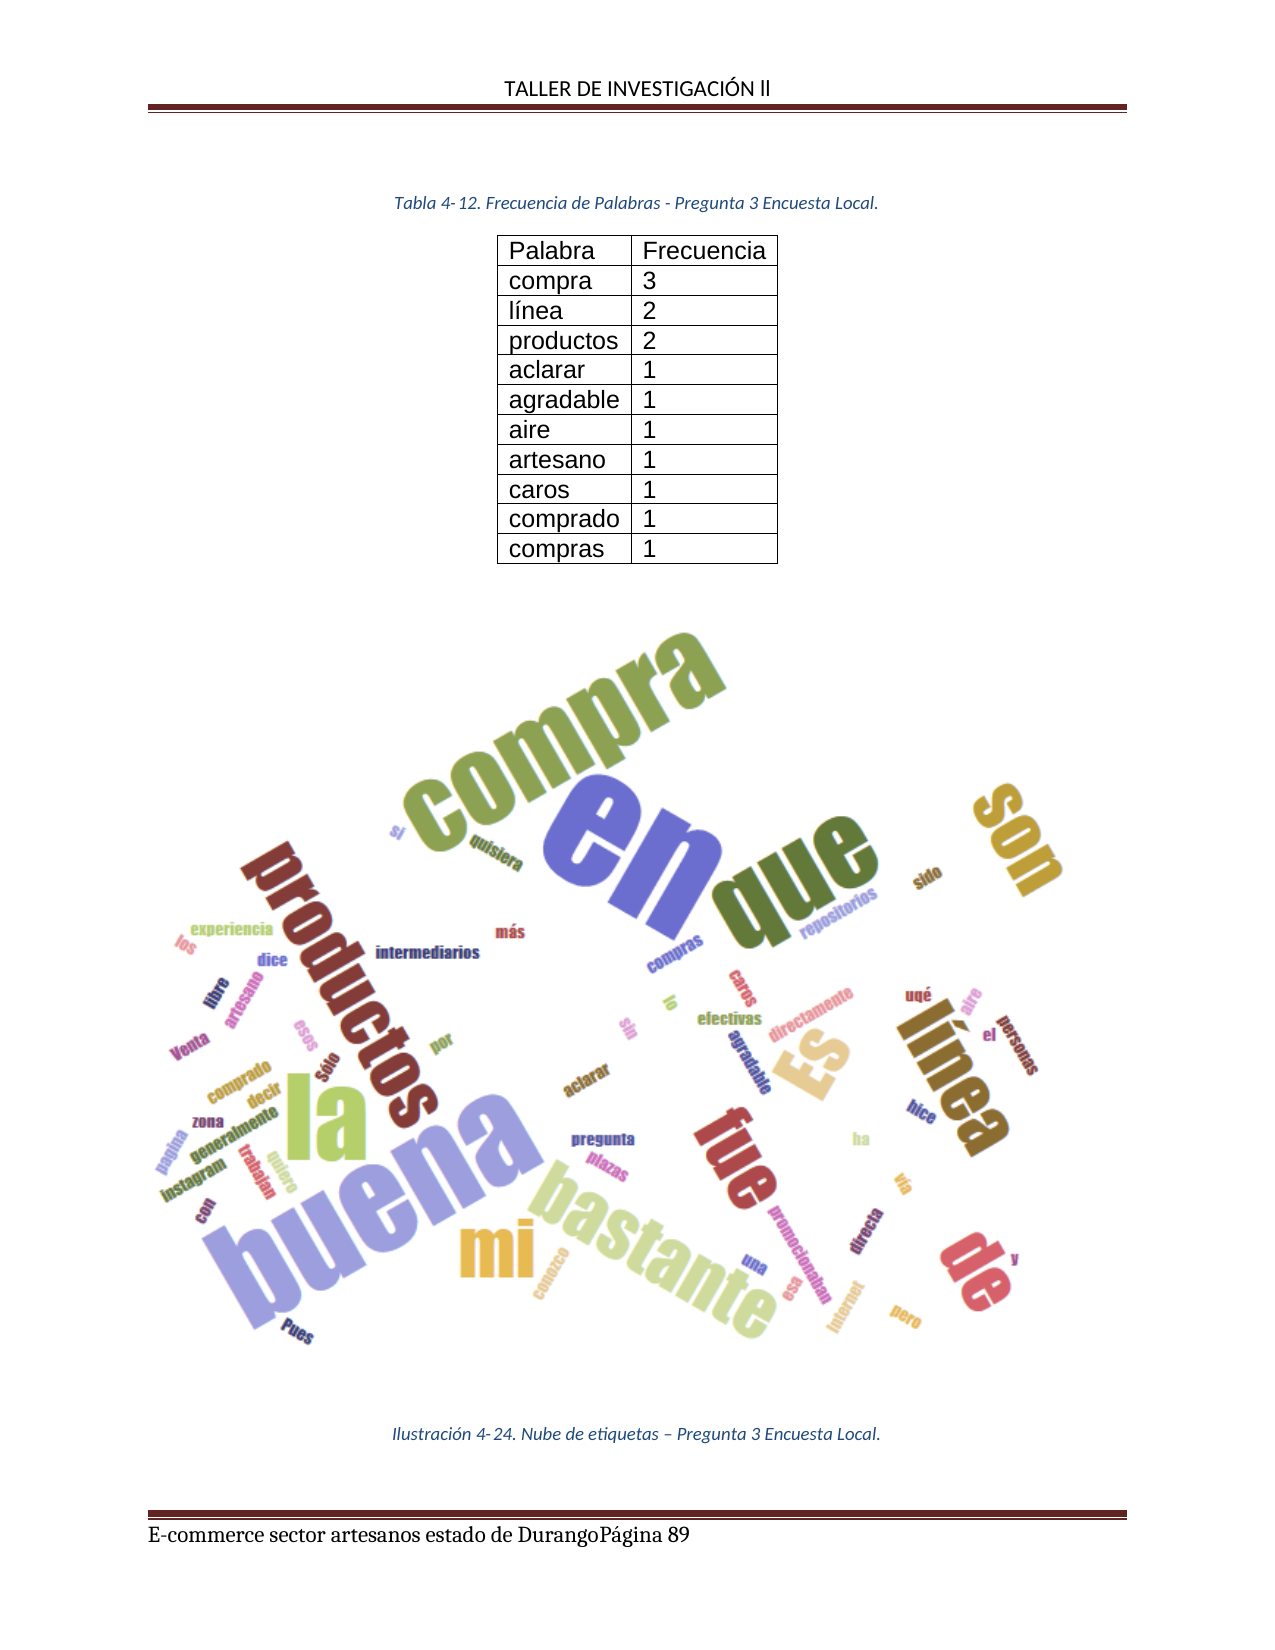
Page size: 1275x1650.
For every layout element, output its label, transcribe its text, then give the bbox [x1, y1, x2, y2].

table_cell línea [498, 296, 631, 324]
table_cell 1 [632, 534, 777, 563]
table_cell 1 [632, 415, 777, 444]
table_cell 1 [632, 445, 777, 473]
picture [147, 617, 1108, 1397]
table_cell aire [498, 415, 631, 444]
table_cell aclarar [498, 355, 631, 384]
table_cell artesano [498, 445, 631, 473]
table_cell 1 [632, 385, 777, 414]
table_cell 2 [632, 326, 777, 354]
table_cell 1 [632, 475, 777, 503]
table_cell compras [498, 534, 631, 563]
table_cell 2 [632, 296, 777, 324]
table_cell comprado [498, 504, 631, 533]
table_cell 1 [632, 355, 777, 384]
text Tabla 4-8. Frecuencia de Palabras - Pregunta 3 Encuesta Local. [148, 191, 1127, 214]
table_cell 1 [632, 504, 777, 533]
table_header Palabra [498, 236, 631, 265]
table_cell agradable [498, 385, 631, 414]
table_header Frecuencia [632, 236, 777, 265]
table_cell compra [498, 266, 631, 295]
text Ilustración 4-20. Nube de etiquetas – Pregunta 3 Encuesta Local. [148, 1422, 1127, 1445]
table_cell 3 [632, 266, 777, 295]
table_cell productos [498, 326, 631, 354]
table_cell caros [498, 475, 631, 503]
